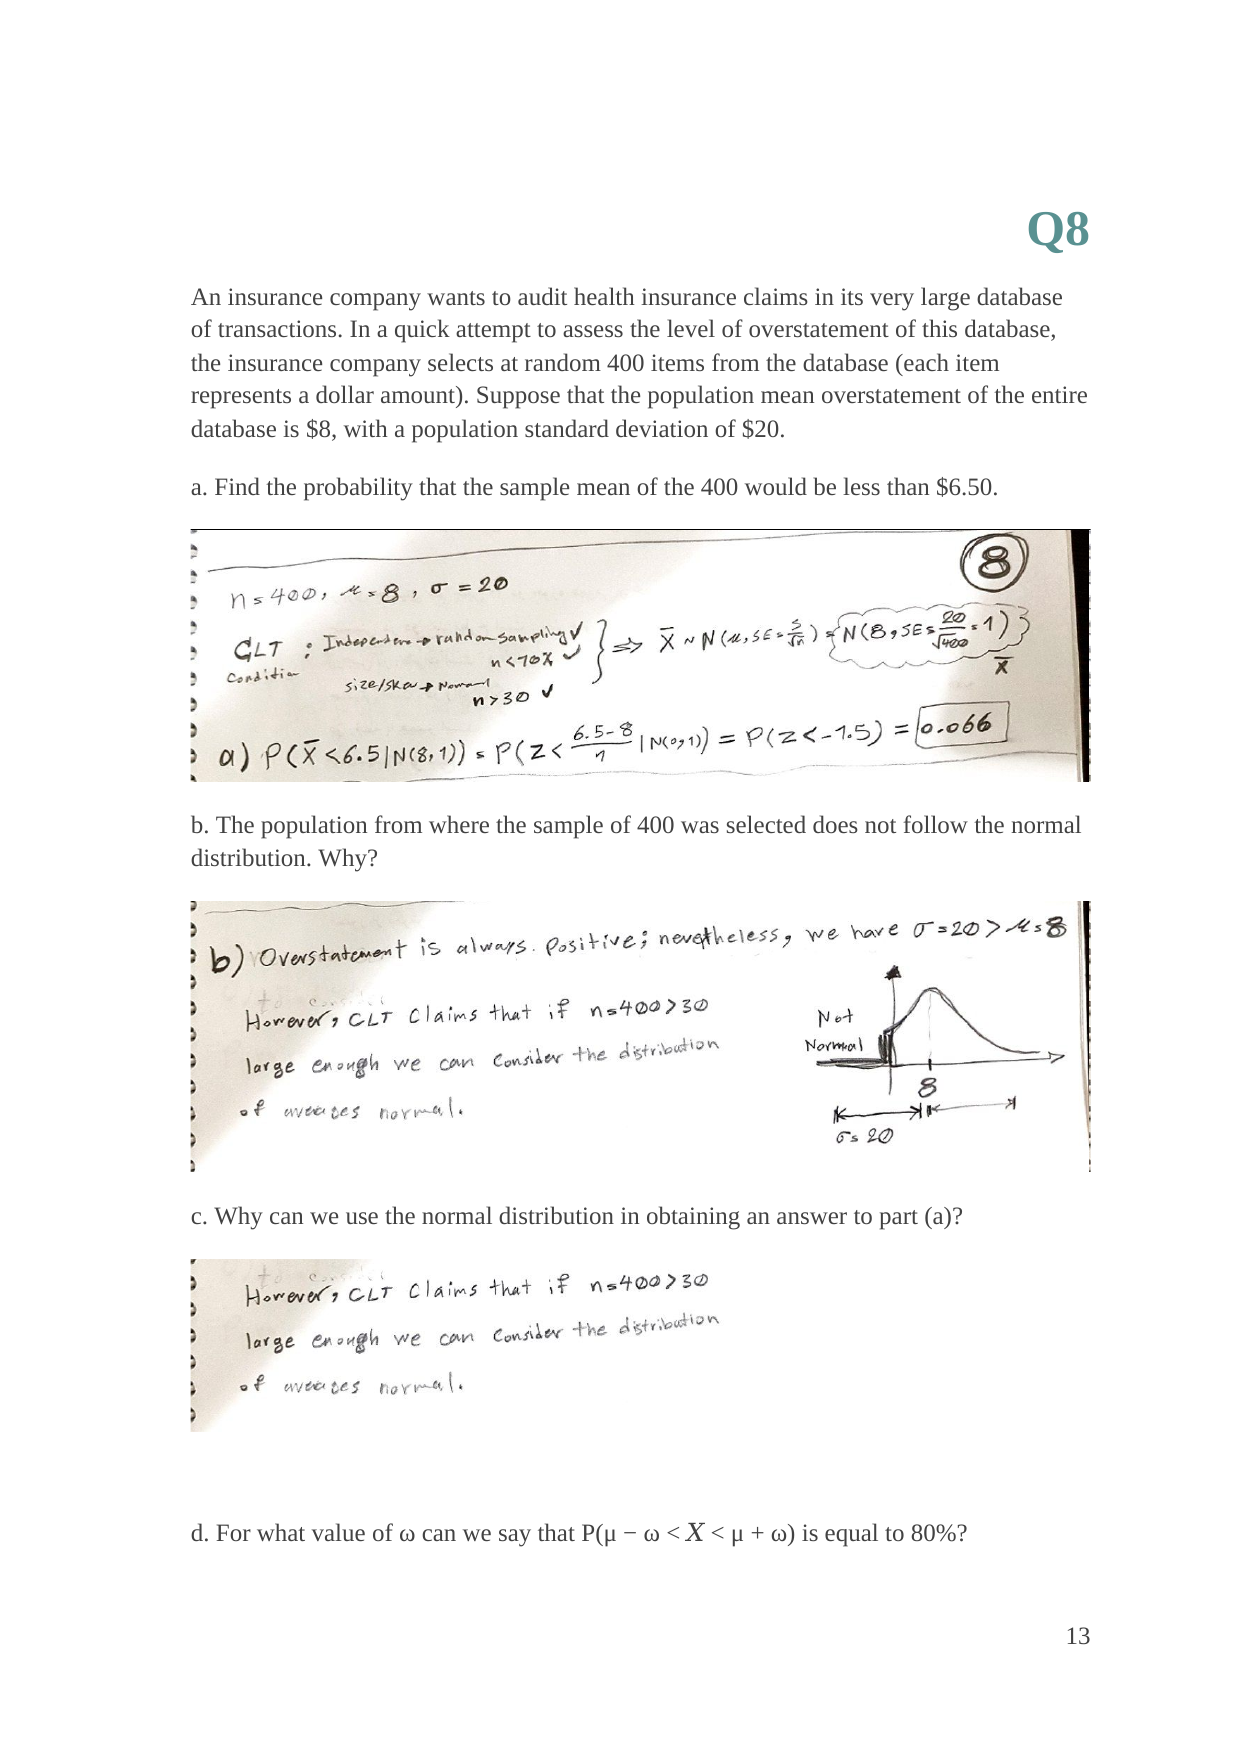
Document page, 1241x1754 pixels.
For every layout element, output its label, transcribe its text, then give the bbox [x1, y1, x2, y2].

picture [190, 529, 1091, 782]
text b. The population from where the sample of 400 was selected does not follow the normal distribution. Why? [191, 811, 1090, 872]
text c. Why can we use the normal distribution in obtaining an answer to part (a)? [191, 1201, 1090, 1230]
picture [190, 901, 1091, 1172]
subtitle Q8 [186, 199, 1090, 257]
text d. For what value of ω can we say that P(μ − ω < 𝑋 < μ + ω) is equal to 80%? [191, 1518, 1090, 1547]
text a. Find the probability that the sample mean of the 400 would be less than $6.50. [191, 472, 1090, 500]
picture [190, 1259, 749, 1432]
text An insurance company wants to audit health insurance claims in its very large database of transactions. In a quick attempt to assess the level of overstatement of this database, the insurance company selects at random 400 items from the database (each item represents a dollar amount). Suppose that the population mean overstatement of the entire database is $8, with a population standard deviation of $20. [191, 282, 1090, 442]
